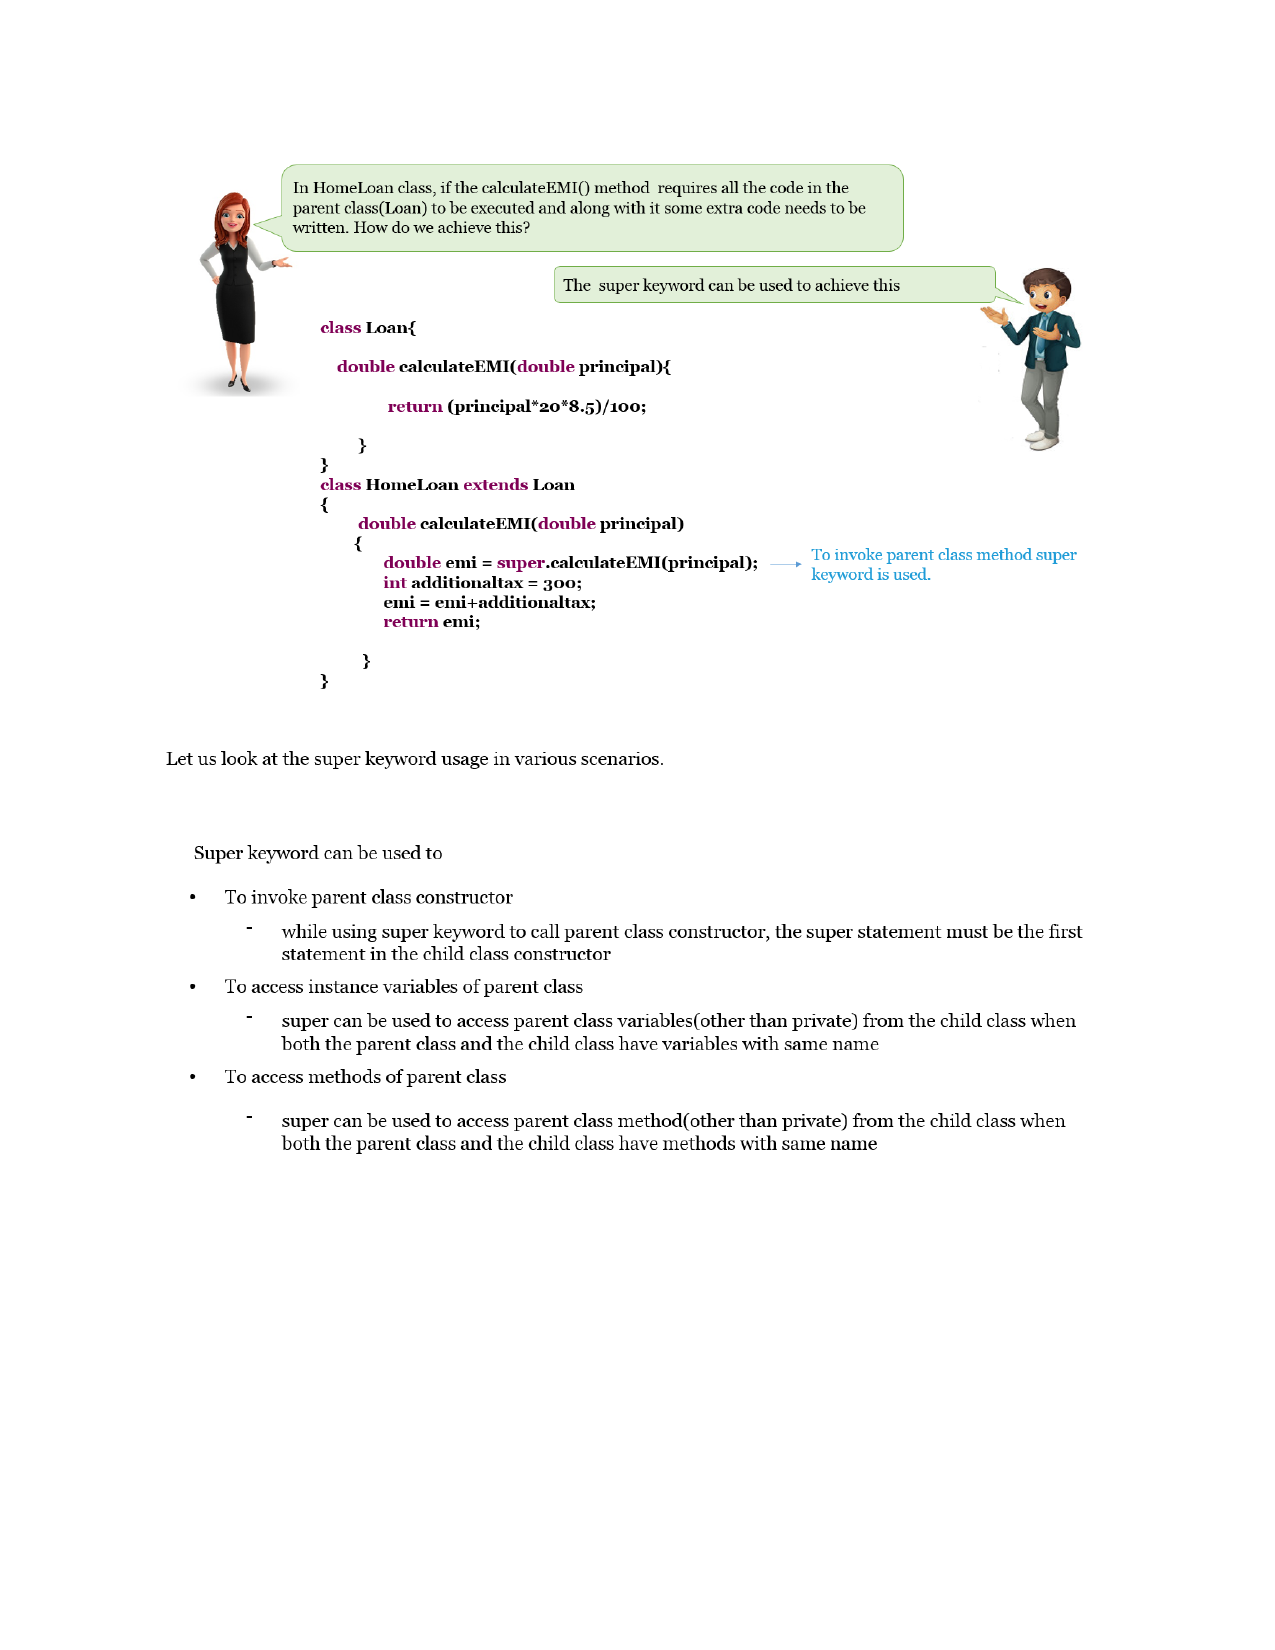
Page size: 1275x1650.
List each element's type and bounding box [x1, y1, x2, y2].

picture [150, 150, 1125, 699]
picture [150, 717, 1121, 1176]
